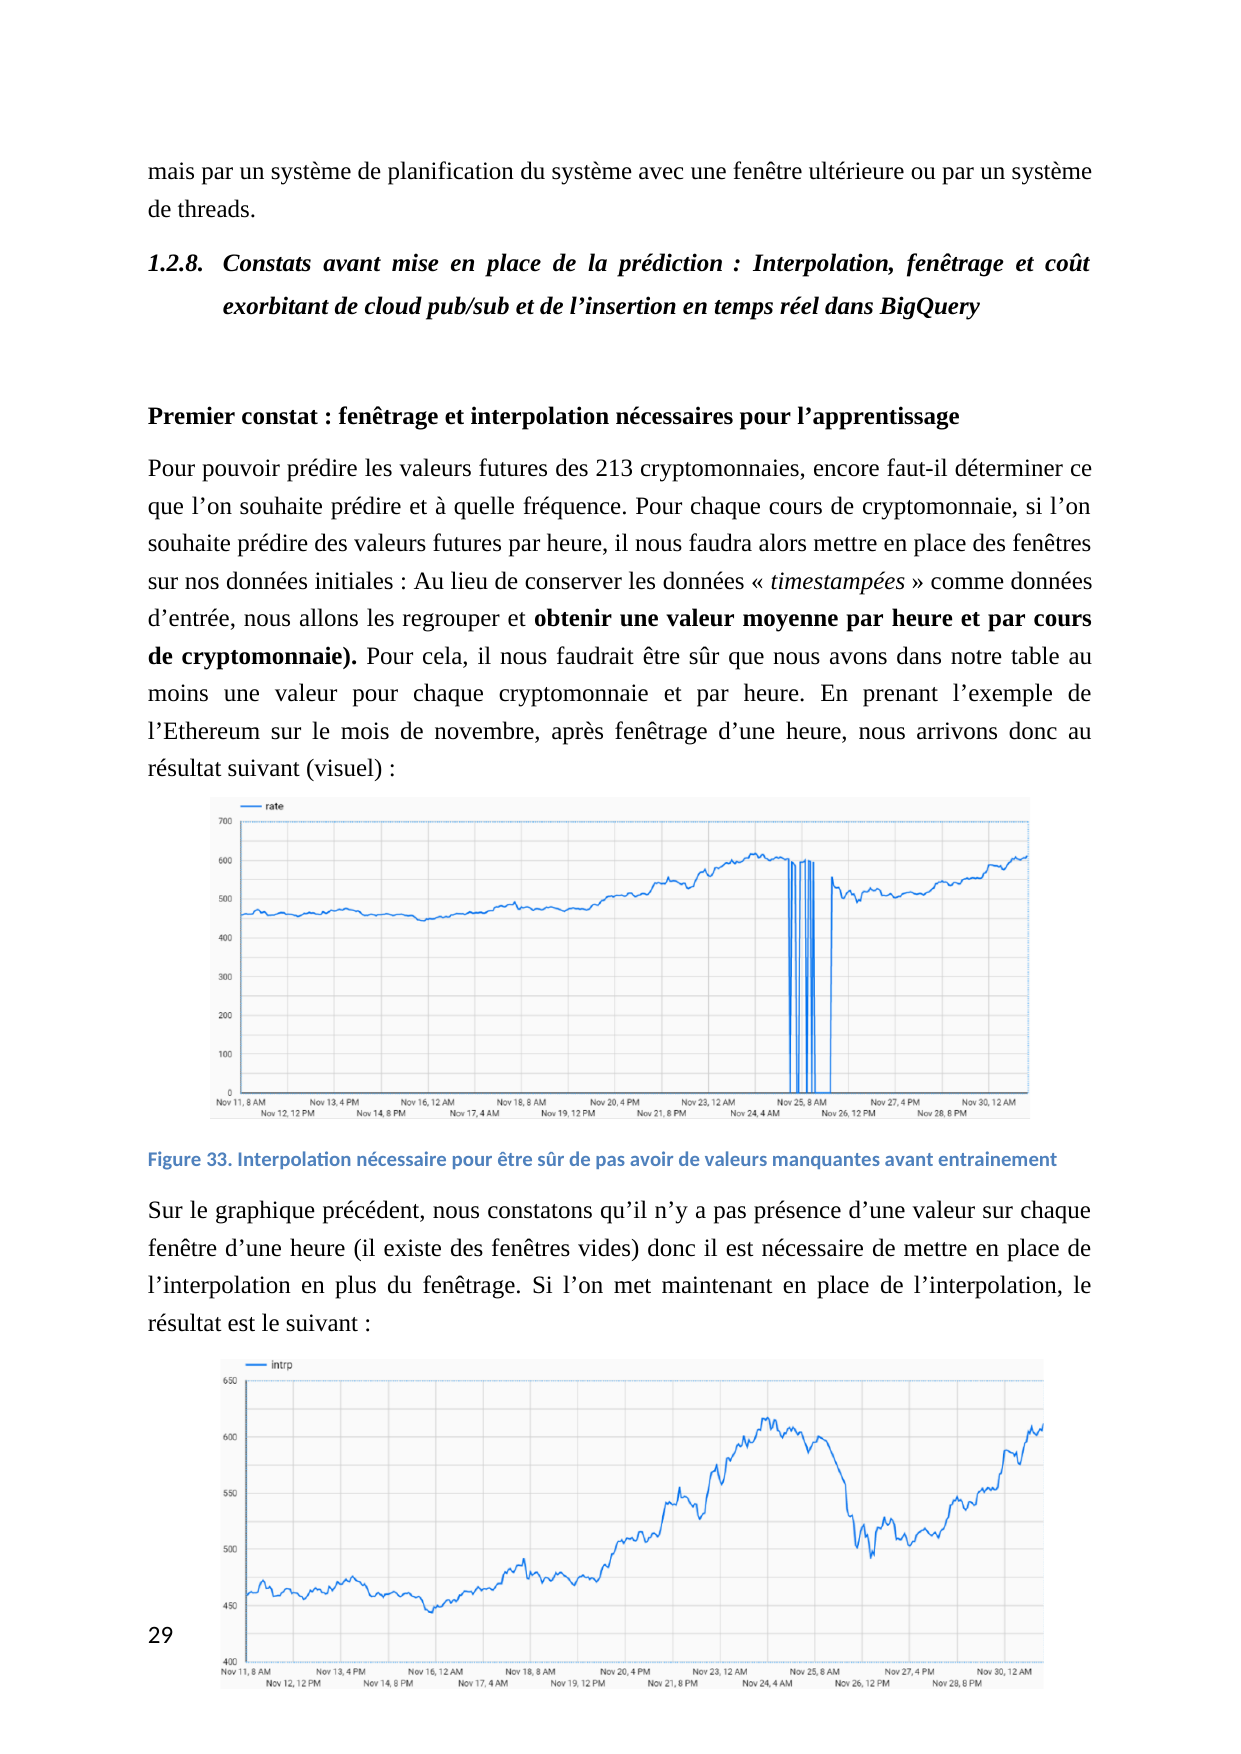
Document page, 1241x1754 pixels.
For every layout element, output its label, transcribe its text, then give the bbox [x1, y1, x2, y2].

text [148, 148, 1093, 223]
subtitle Premier constat : fenêtrage et interpolation nécessaires pour l’apprentissage [148, 392, 1093, 429]
text Sur le graphique précédent, nous constatons qu’il n’y a pas présence d’une valeur sur chaque fenêtre d’une heure (il existe des fenêtres vides) donc il est nécessaire de mettre en place de l’interpolation en plus du fenêtrage. Si l’on met maintenant en place de l’interpolation, le résultat est le suivant : [148, 1186, 1093, 1336]
text Pour pouvoir prédire les valeurs futures des 213 cryptomonnaies, encore faut-il déterminer ce que l’on souhaite prédire et à quelle fréquence. Pour chaque cours de cryptomonnaie, si l’on souhaite prédire des valeurs futures par heure, il nous faudra alors mettre en place des fenêtres sur nos données initiales : Au lieu de conserver les données « timestampées » comme données d’entrée, nous allons les regrouper et obtenir une valeur moyenne par heure et par cours de cryptomonnaie). Pour cela, il nous faudrait être sûr que nous avons dans notre table au moins une valeur pour chaque cryptomonnaie et par heure. En prenant l’exemple de l’Ethereum sur le mois de novembre, après fenêtrage d’une heure, nous arrivons donc au résultat suivant (visuel) : [148, 444, 1093, 782]
subtitle Constats avant mise en place de la prédiction : Interpolation, fenêtrage et coût exorbitant de cloud pub/sub et de l’insertion en temps réel dans BigQuery [148, 248, 1093, 319]
picture [218, 1359, 1044, 1688]
picture [210, 797, 1030, 1119]
